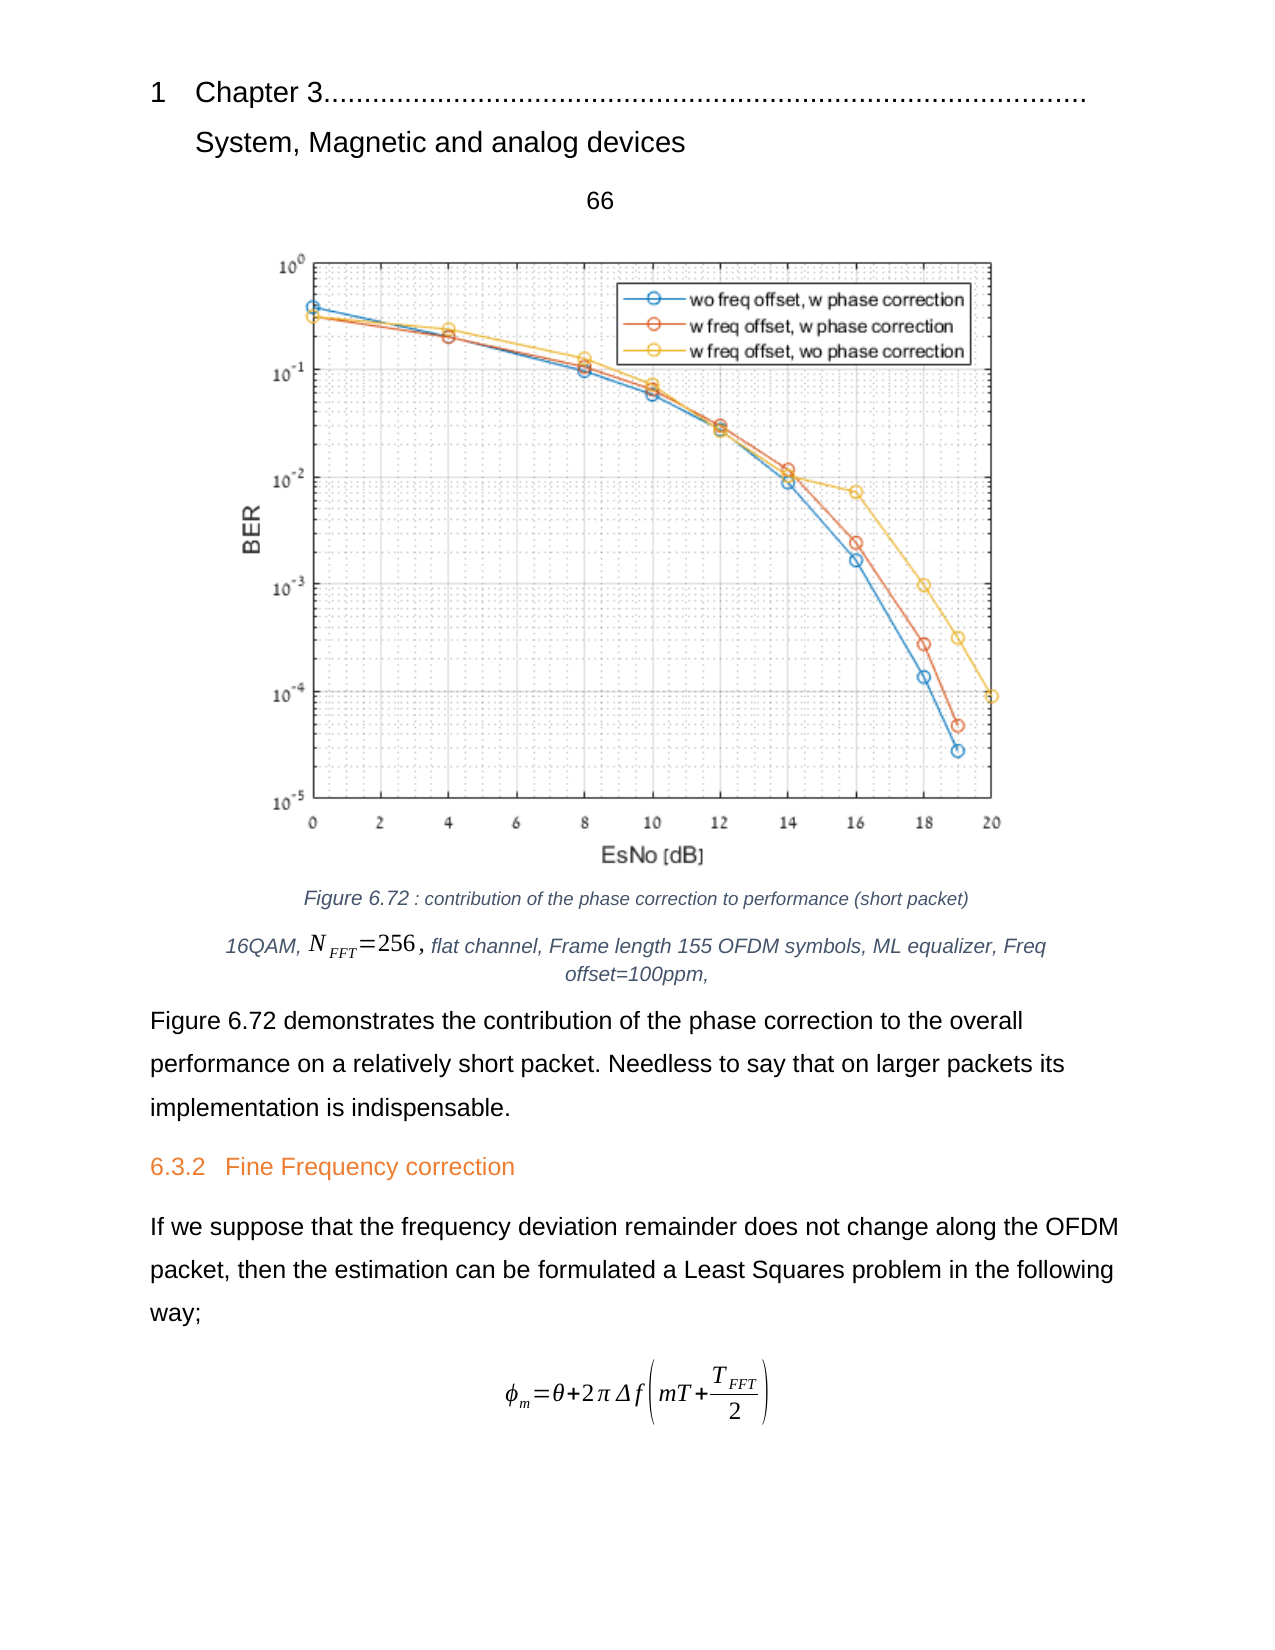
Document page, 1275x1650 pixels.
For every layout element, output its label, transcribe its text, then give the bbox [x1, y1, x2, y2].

subtitle Fine Frequency correction [150, 1152, 1125, 1181]
table_header [150, 215, 1124, 885]
table_cell Figure ‎6.6 : contribution of the phase correction to performance (short packet) 16QAM, flat channel, Frame length 155 OFDM symbols, ML equalizer, Freq offset=100ppm, [150, 885, 1124, 1006]
picture [199, 214, 1075, 871]
text If we suppose that the frequency deviation remainder does not change along the OFDM packet, then the estimation can be formulated a Least Squares problem in the following way; [150, 1212, 1125, 1327]
